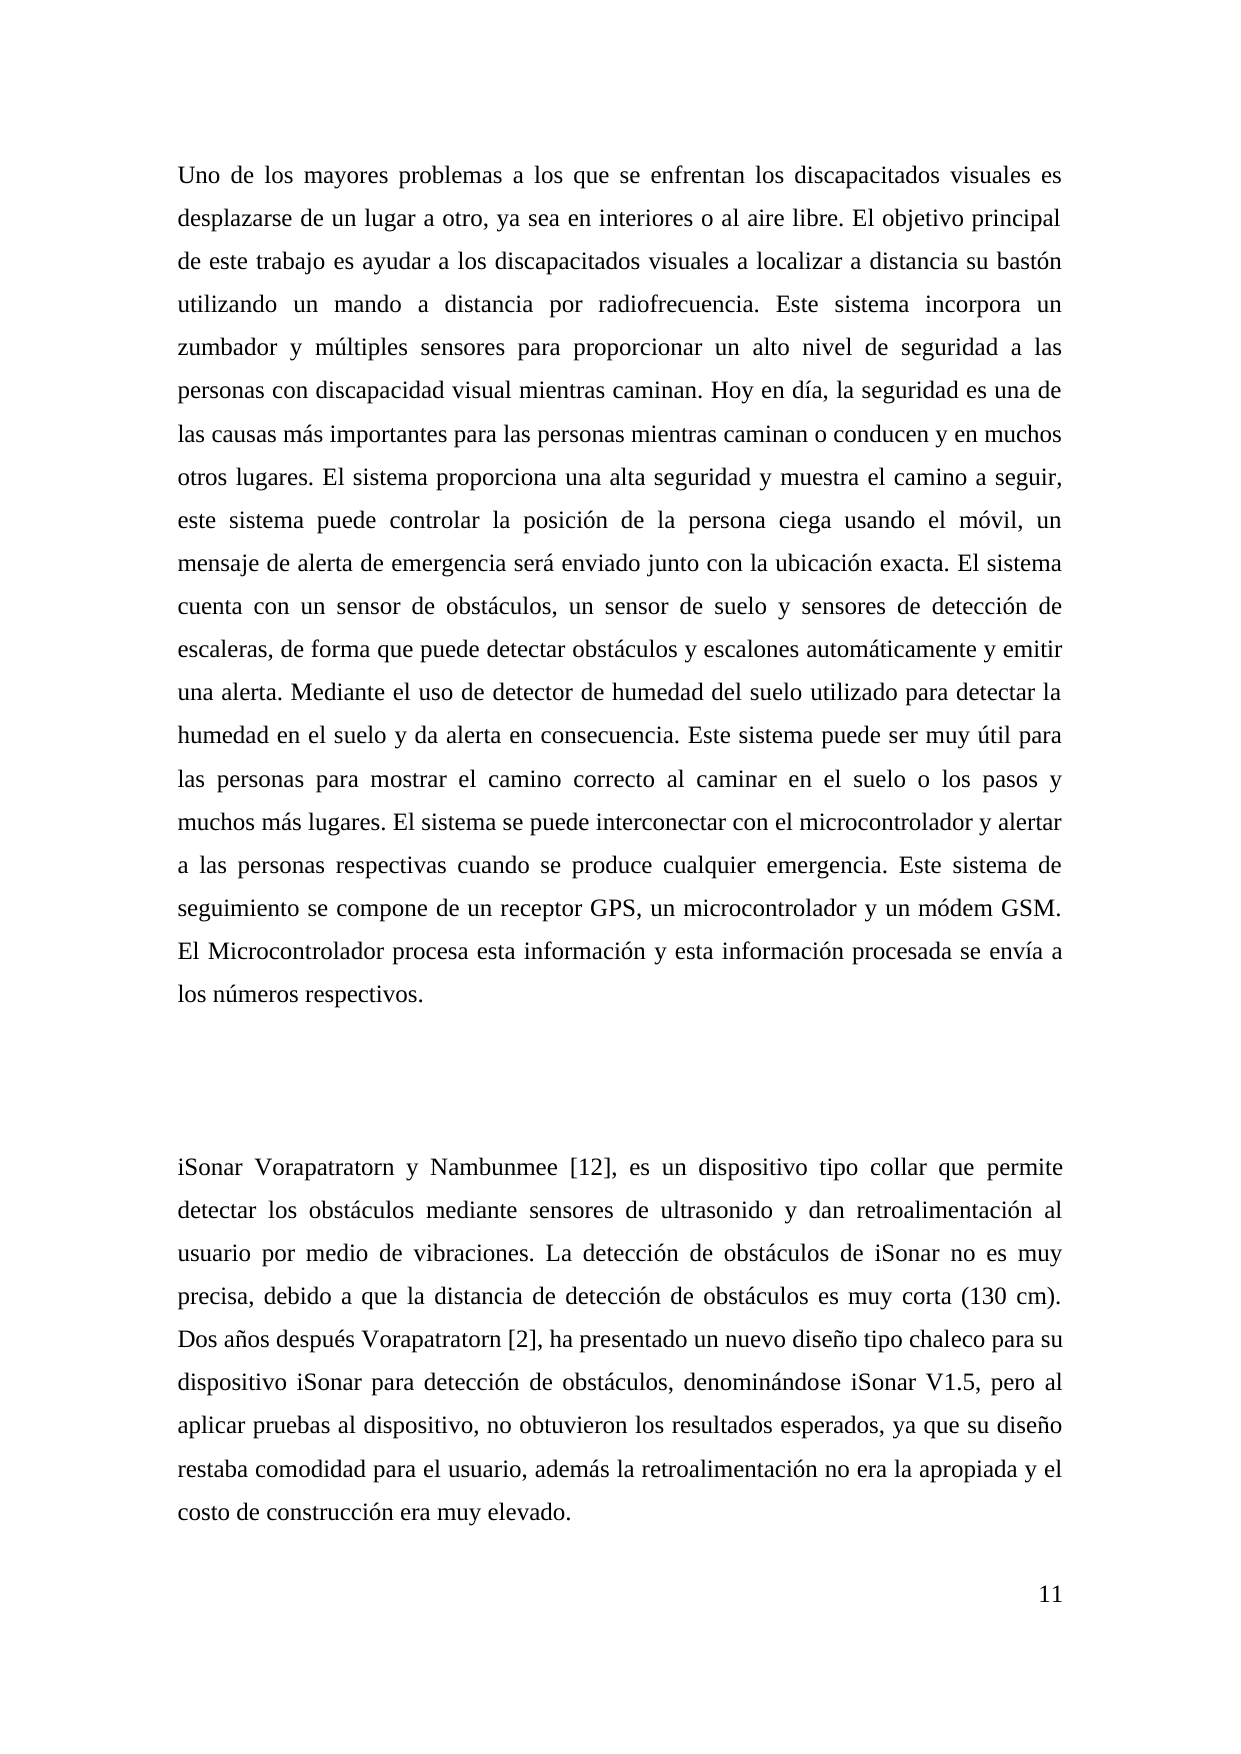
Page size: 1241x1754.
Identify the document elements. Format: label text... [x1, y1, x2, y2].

text Uno de los mayores problemas a los que se enfrentan los discapacitados visuales es desplazarse de un lugar a otro, ya sea en interiores o al aire libre. El objetivo principal de este trabajo es ayudar a los discapacitados visuales a localizar a distancia su bastón utilizando un mando a distancia por radiofrecuencia. Este sistema incorpora un zumbador y múltiples sensores para proporcionar un alto nivel de seguridad a las personas con discapacidad visual mientras caminan. Hoy en día, la seguridad es una de las causas más importantes para las personas mientras caminan o conducen y en muchos otros lugares. El sistema proporciona una alta seguridad y muestra el camino a seguir, este sistema puede controlar la posición de la persona ciega usando el móvil, un mensaje de alerta de emergencia será enviado junto con la ubicación exacta. El sistema cuenta con un sensor de obstáculos, un sensor de suelo y sensores de detección de escaleras, de forma que puede detectar obstáculos y escalones automáticamente y emitir una alerta. Mediante el uso de detector de humedad del suelo utilizado para detectar la humedad en el suelo y da alerta en consecuencia. Este sistema puede ser muy útil para las personas para mostrar el camino correcto al caminar en el suelo o los pasos y muchos más lugares. El sistema se puede interconectar con el microcontrolador y alertar a las personas respectivas cuando se produce cualquier emergencia. Este sistema de seguimiento se compone de un receptor GPS, un microcontrolador y un módem GSM. El Microcontrolador procesa esta información y esta información procesada se envía a los números respectivos. [177, 160, 1063, 1008]
text iSonar Vorapatratorn y Nambunmee , es un dispositivo tipo collar que permite detectar los obstáculos mediante sensores de ultrasonido y dan retroalimentación al usuario por medio de vibraciones. La detección de obstáculos de iSonar no es muy precisa, debido a que la distancia de detección de obstáculos es muy corta (130 cm). Dos años después Vorapatratorn , ha presentado un nuevo diseño tipo chaleco para su dispositivo iSonar para detección de obstáculos, denominándose iSonar V1.5, pero al aplicar pruebas al dispositivo, no obtuvieron los resultados esperados, ya que su diseño restaba comodidad para el usuario, además la retroalimentación no era la apropiada y el costo de construcción era muy elevado. [177, 1152, 1063, 1526]
